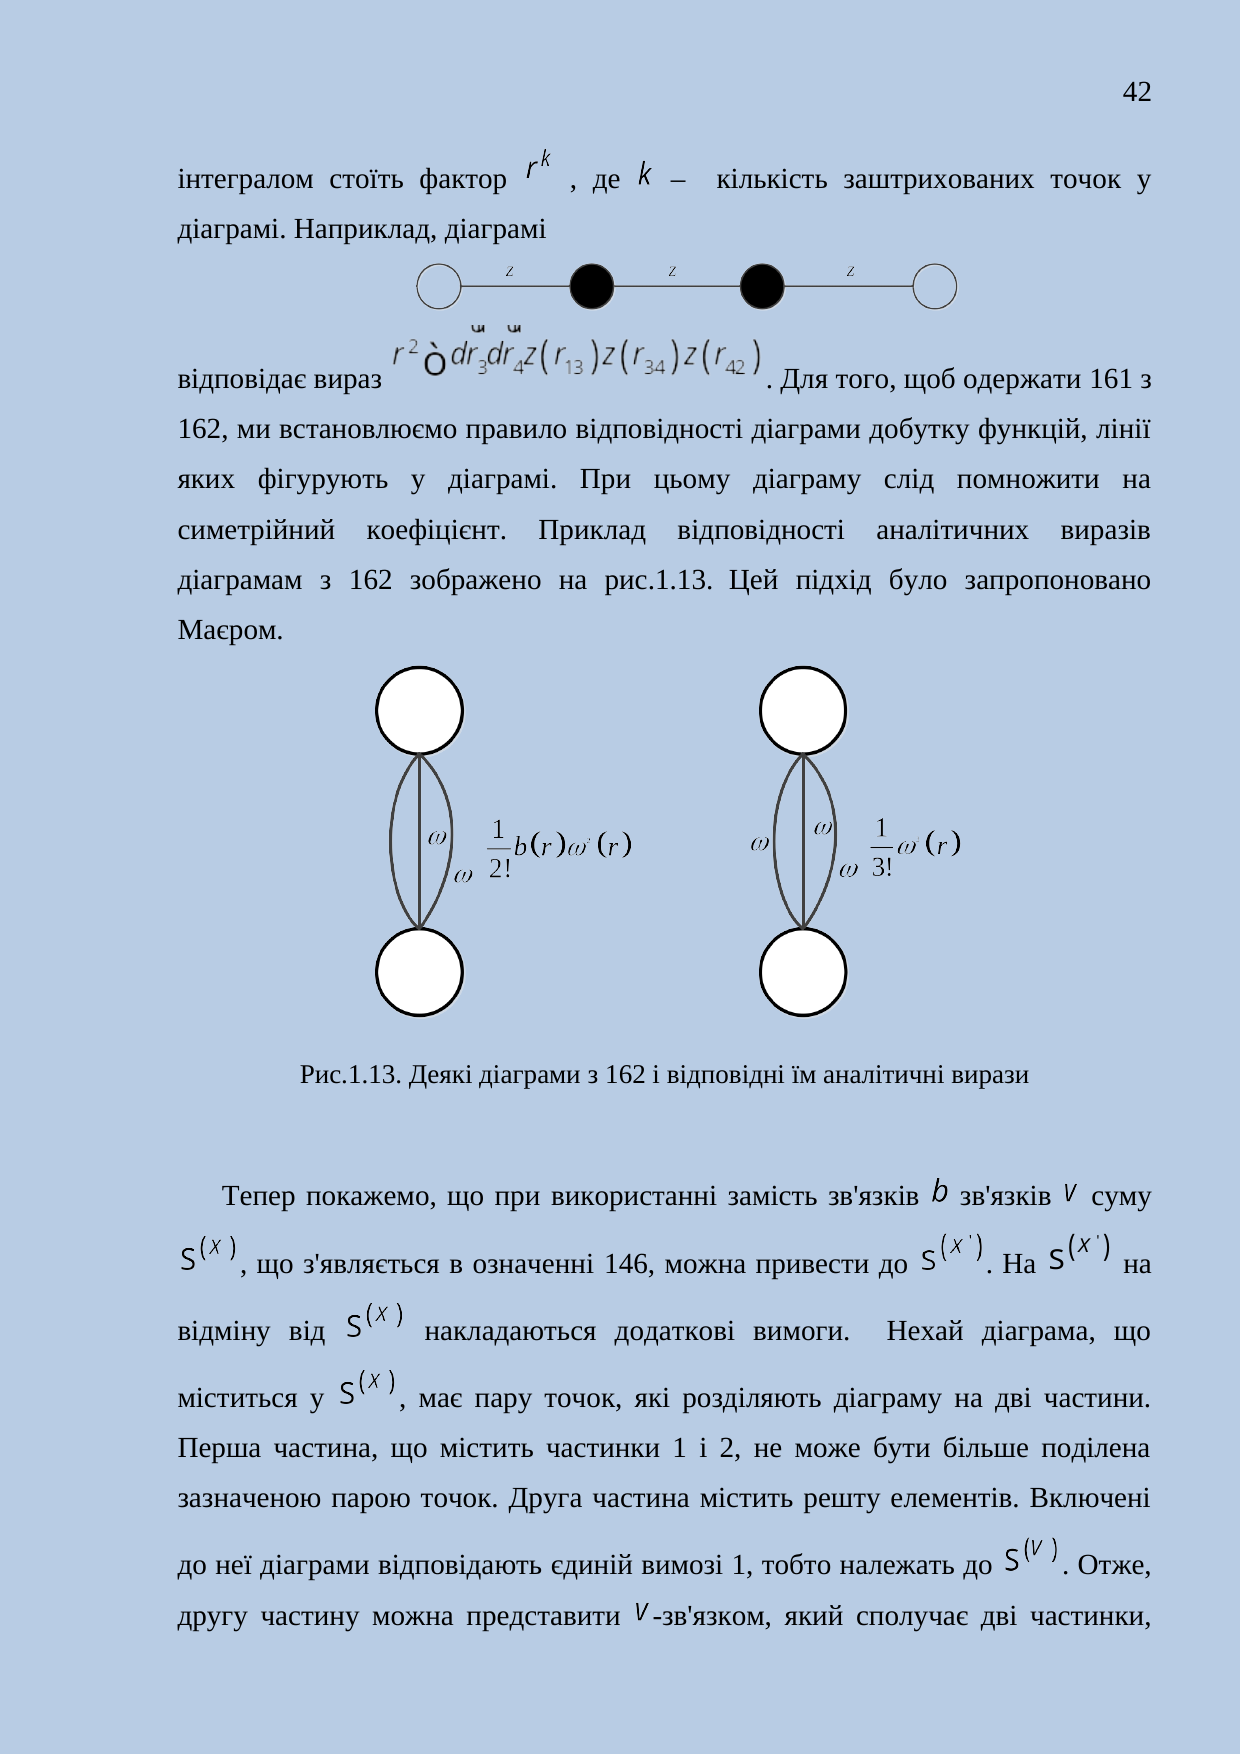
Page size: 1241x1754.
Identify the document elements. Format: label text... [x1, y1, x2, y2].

text відповідає вираз . Для того, щоб одержати з , ми встановлюємо правило відповідності діаграми добутку функцій, лінії яких фігурують у діаграмі. При цьому діаграму слід помножити на симетрійний коефіцієнт. Приклад відповідності аналітичних виразів діаграмам з зображено на рис.1.13. Цей підхід було запропоновано Маєром. [177, 326, 1152, 646]
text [177, 1176, 1152, 1631]
text Рис.1.13. Деякі діаграми з і відповідні їм аналітичні вирази [177, 1058, 1152, 1089]
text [177, 141, 1152, 245]
